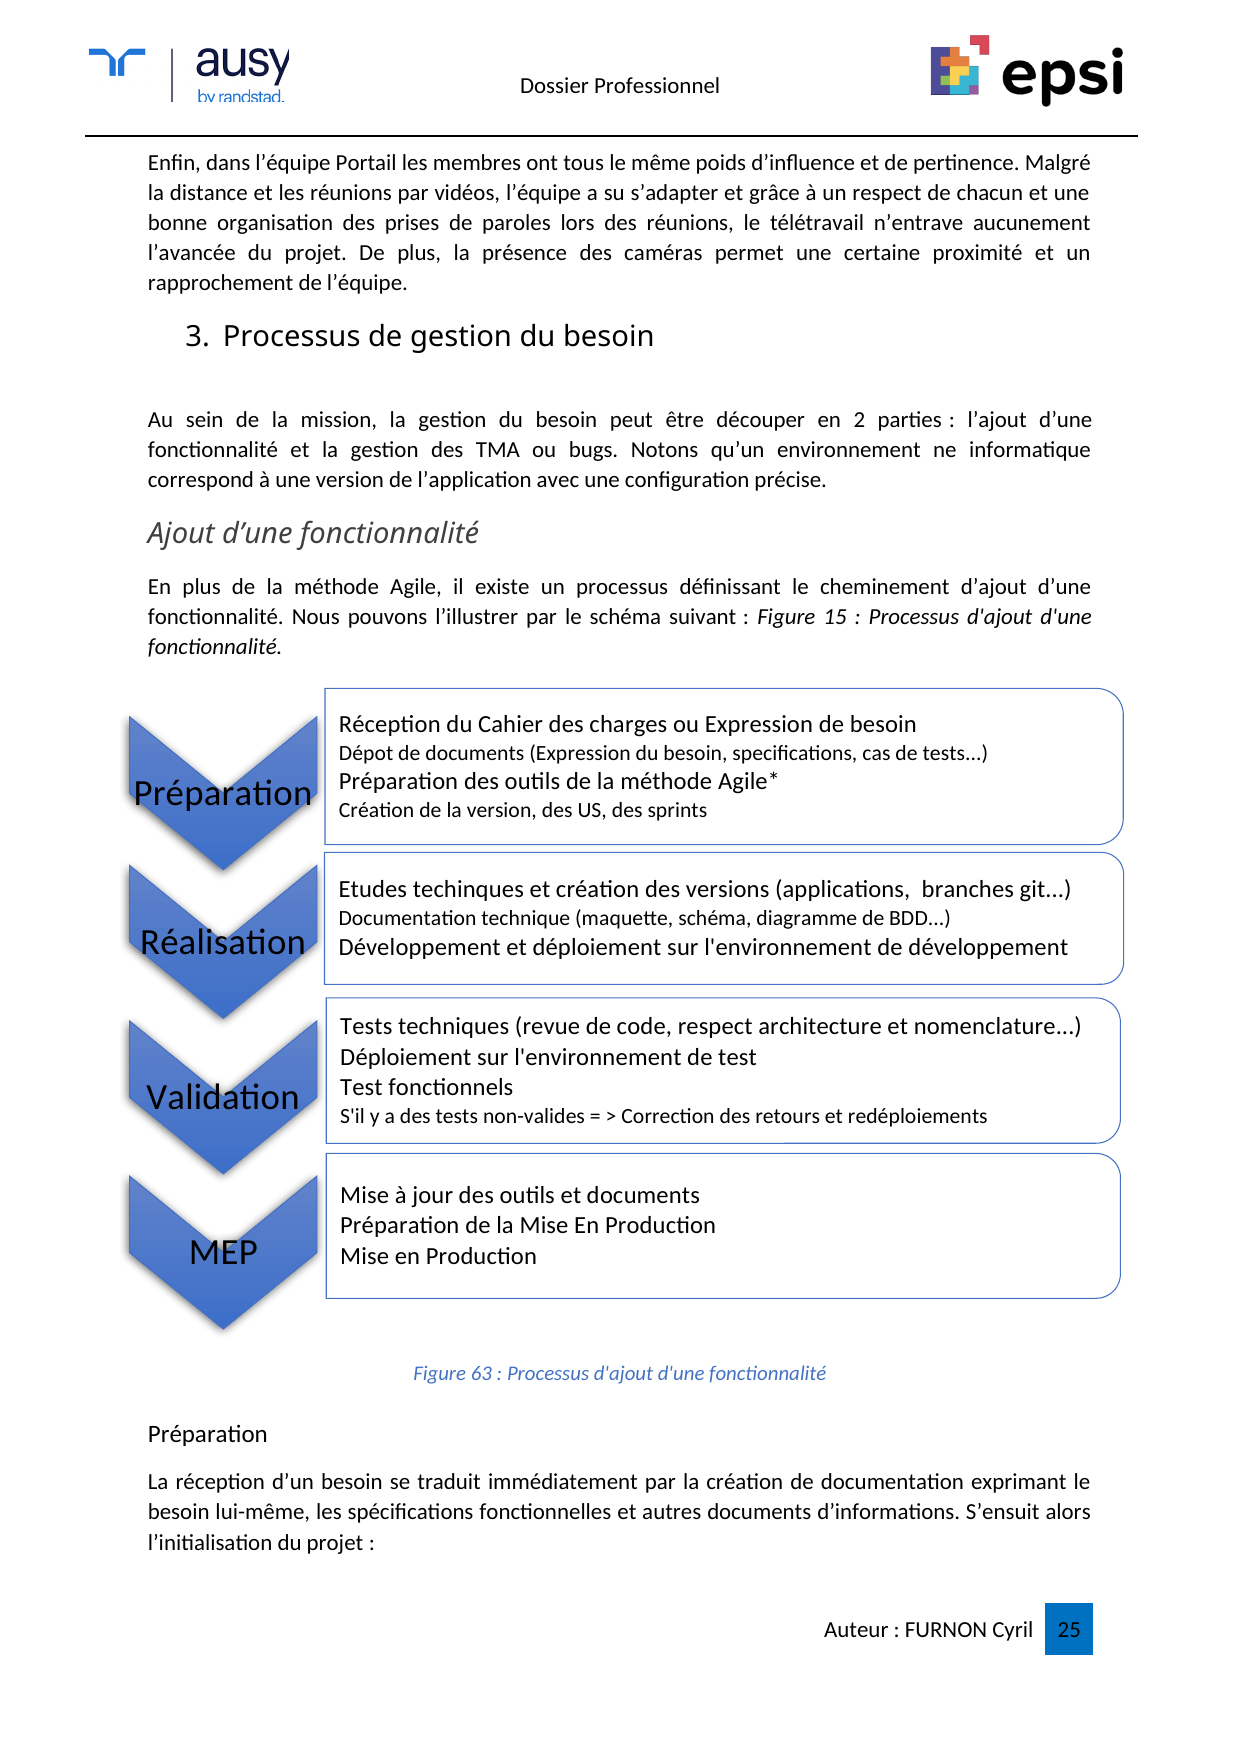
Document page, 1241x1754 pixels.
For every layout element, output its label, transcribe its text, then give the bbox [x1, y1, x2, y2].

text Préparation [148, 795, 1093, 930]
text Préparation [148, 679, 1093, 783]
text En plus de la méthode Agile, il existe un processus définissant le cheminement d’ajout d’une fonctionnalité. Nous pouvons l’illustrer par le schéma suivant : Figure 15 : Processus d'ajout d'une fonctionnalité. [148, 572, 1093, 660]
text Enfin, dans l’équipe Portail les membres ont tous le même poids d’influence et de pertinence. Malgré la distance et les réunions par vidéos, l’équipe a su s’adapter et grâce à un respect de chacun et une bonne organisation des prises de paroles lors des réunions, le télétravail n’entrave aucunement l’avancée du projet. De plus, la présence des caméras permet une certaine proximité et un rapprochement de l’équipe. [148, 148, 1093, 296]
text Préparation [148, 946, 1093, 1448]
subtitle Processus de gestion du besoin [185, 315, 1093, 355]
text Au sein de la mission, la gestion du besoin peut être découper en 2 parties : l’ajout d’une fonctionnalité et la gestion des TMA ou bugs. Notons qu’un environnement ne informatique correspond à une version de l’application avec une configuration précise. [148, 405, 1093, 493]
text La réception d’un besoin se traduit immédiatement par la création de documentation exprimant le besoin lui-même, les spécifications fonctionnelles et autres documents d’informations. S’ensuit alors l’initialisation du projet : [148, 1467, 1093, 1556]
text Ajout d’une fonctionnalité [148, 512, 1093, 552]
picture [88, 48, 289, 102]
